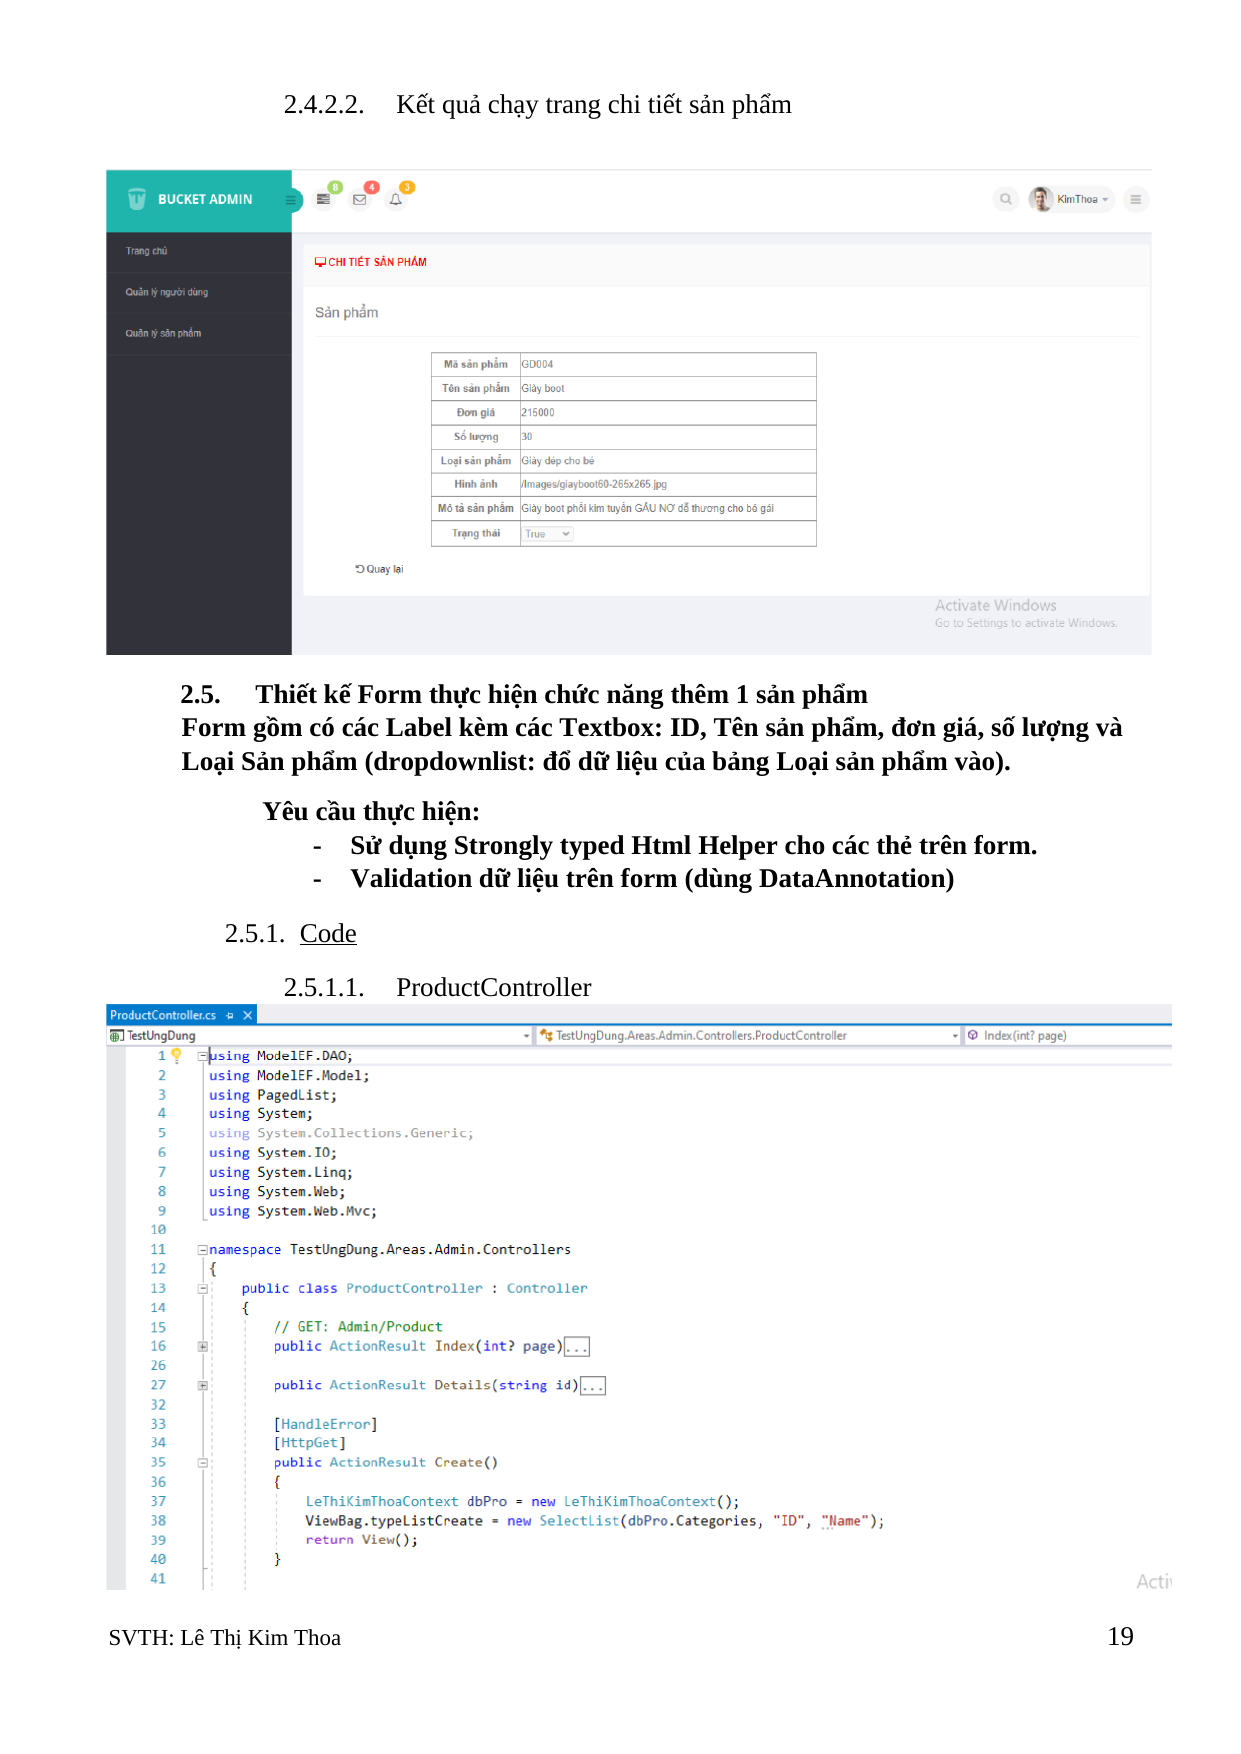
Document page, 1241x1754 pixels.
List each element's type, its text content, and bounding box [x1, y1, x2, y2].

subtitle Kết quả chạy trang chi tiết sản phẩm [283, 89, 1134, 120]
subtitle Code [224, 917, 1134, 948]
list Sử dụng Strongly typed Html Helper cho các thẻ trên form. [313, 829, 1134, 860]
picture [106, 169, 1152, 655]
text Form gồm có các Label kèm các Textbox: ID, Tên sản phẩm, đơn giá, số lượng và Loại Sản phẩm (dropdownlist: đổ dữ liệu của bảng Loại sản phẩm vào). [181, 712, 1134, 776]
subtitle ProductController [283, 971, 1134, 1002]
subtitle Thiết kế Form thực hiện chức năng thêm 1 sản phẩm [180, 678, 1134, 709]
list Validation dữ liệu trên form (dùng DataAnnotation) [313, 862, 1134, 893]
list Yêu cầu thực hiện: [262, 795, 1134, 826]
picture [106, 1004, 1172, 1590]
